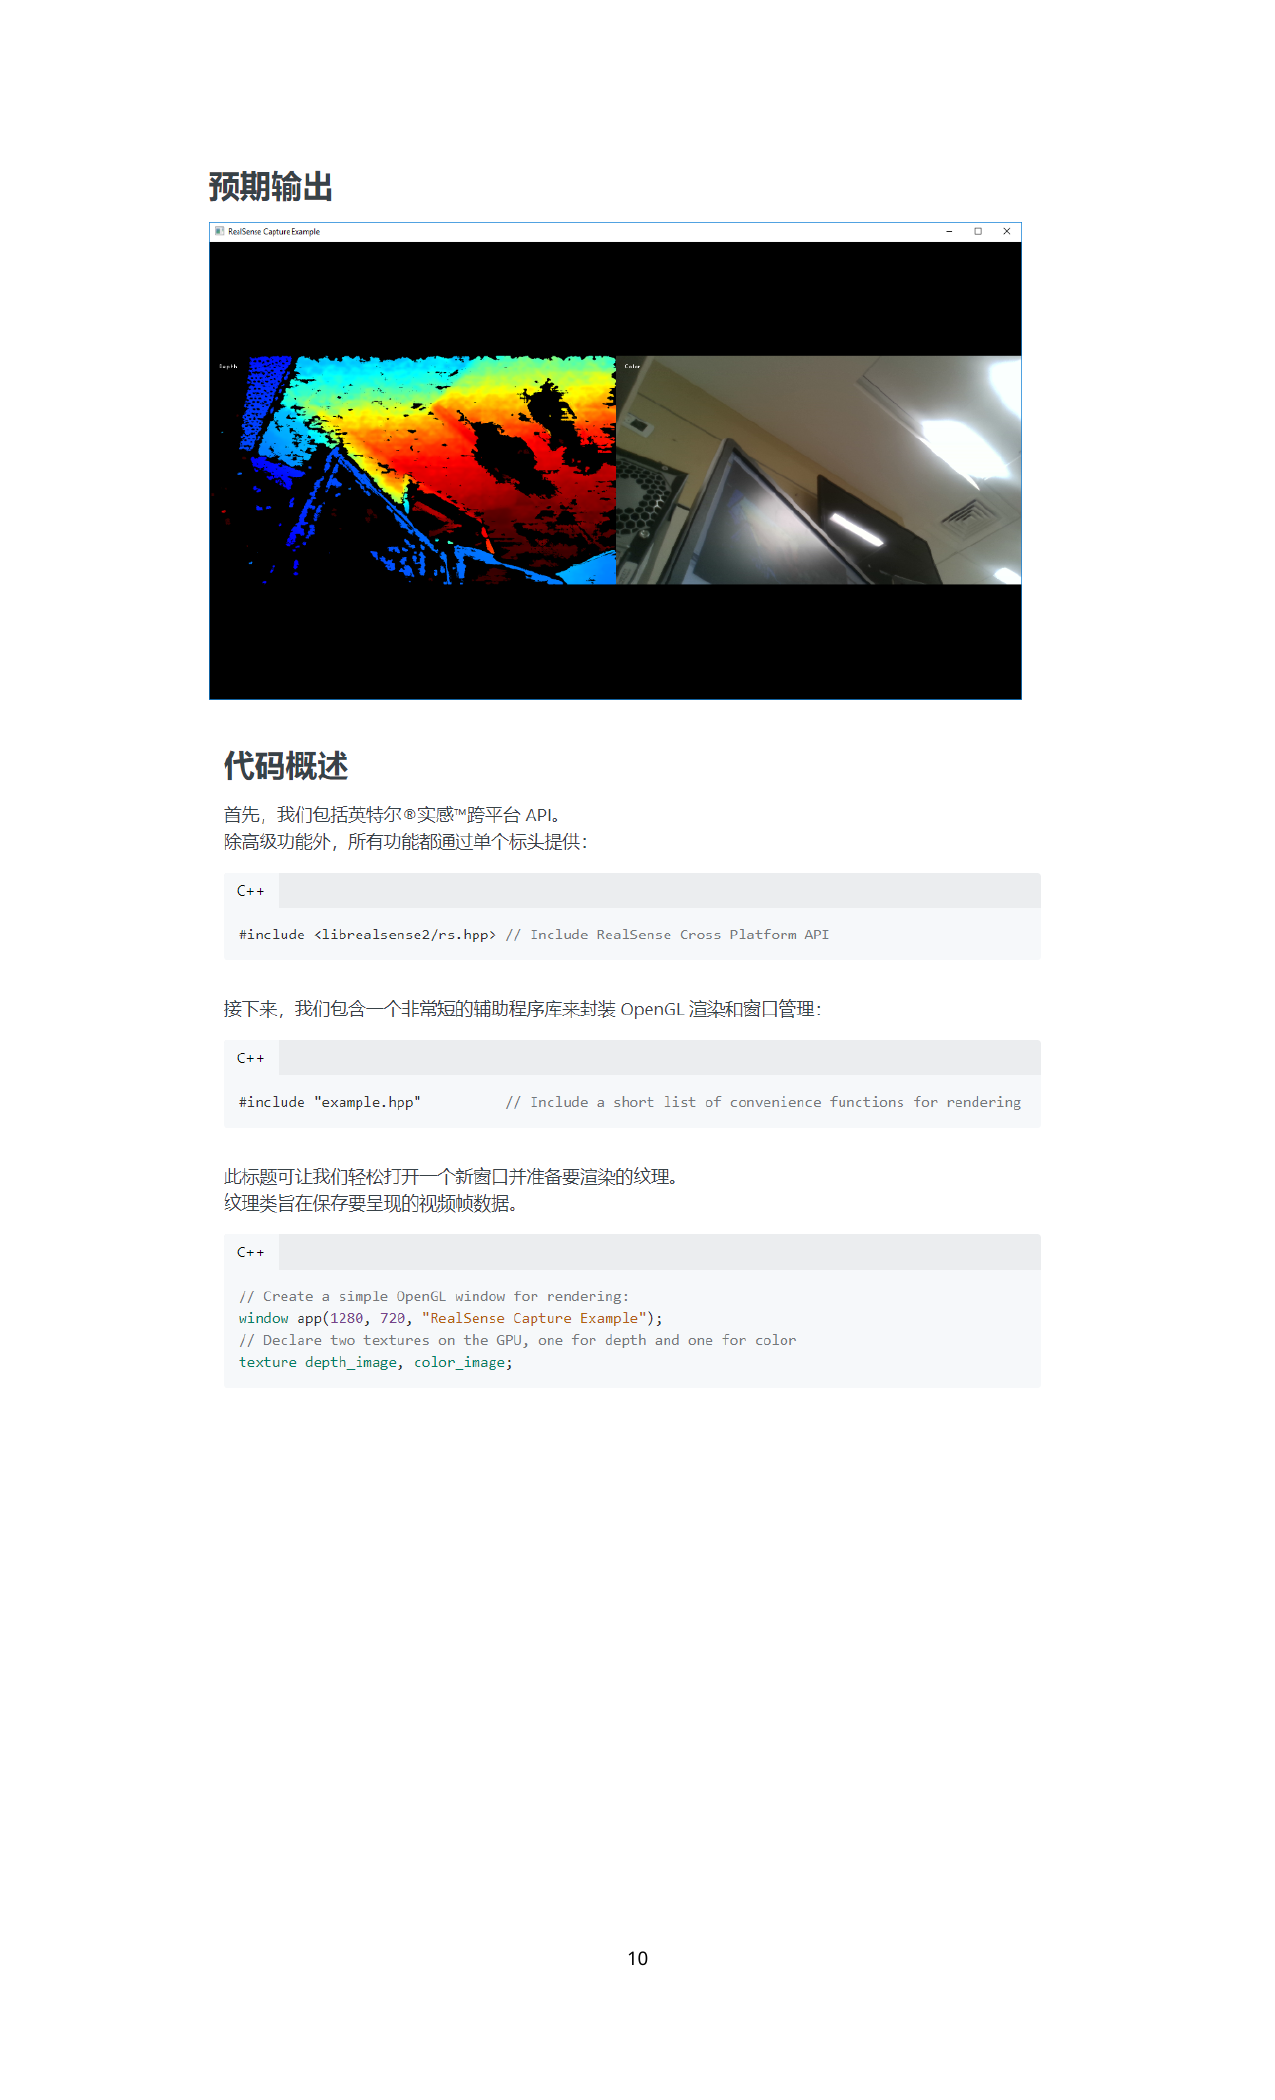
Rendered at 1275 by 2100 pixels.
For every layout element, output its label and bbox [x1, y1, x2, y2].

picture [187, 154, 1053, 725]
picture [187, 739, 1053, 1390]
